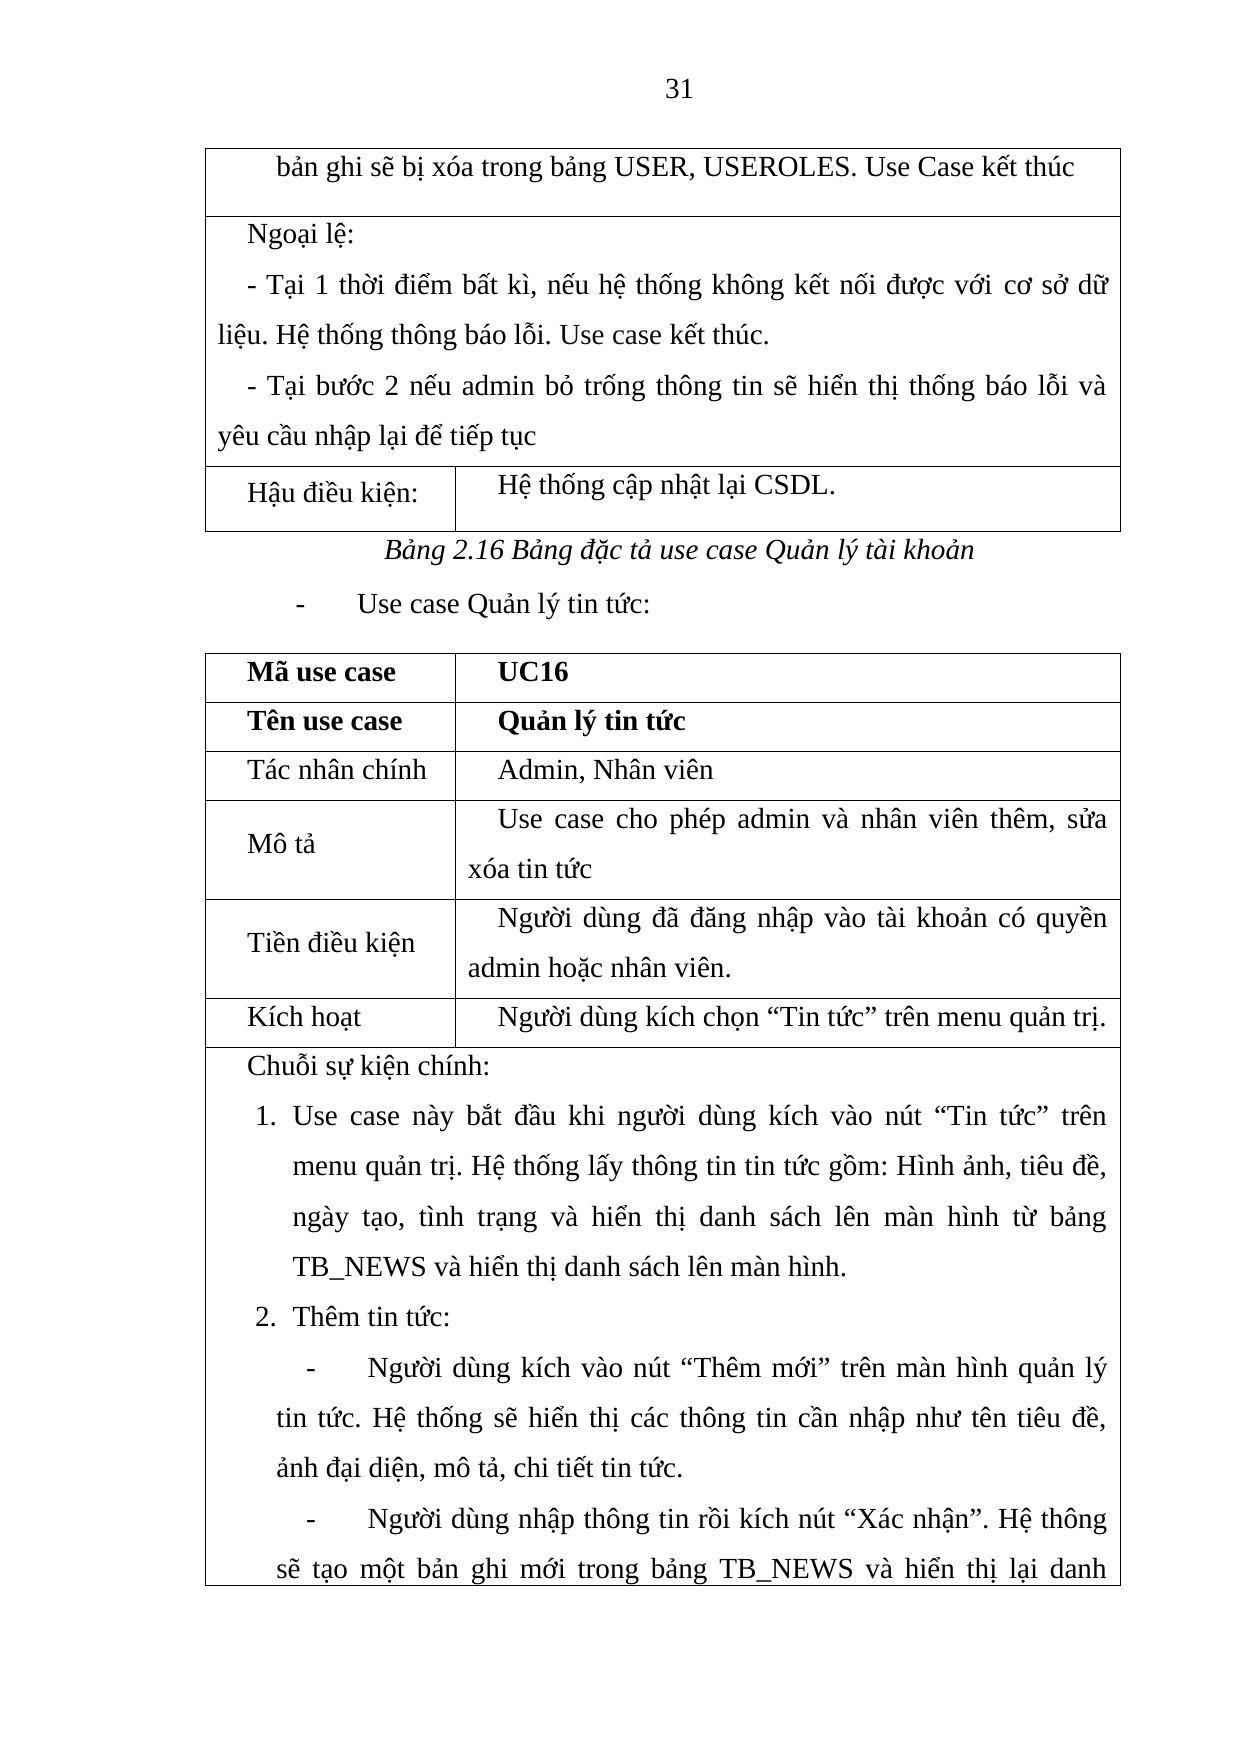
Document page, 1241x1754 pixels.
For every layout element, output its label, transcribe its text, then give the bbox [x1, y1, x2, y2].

table_cell Mô tả [206, 801, 455, 899]
table_cell Tên use case [206, 703, 455, 751]
table_cell Tác nhân chính [206, 752, 455, 800]
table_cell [206, 1048, 1120, 1584]
table_cell Kích hoạt [206, 999, 455, 1047]
table_cell Quản lý tin tức [456, 703, 1120, 751]
text Bảng 2.16 Bảng đặc tả use case Quản lý tài khoản [207, 532, 1122, 565]
table_cell Người dùng đã đăng nhập vào tài khoản có quyền admin hoặc nhân viên. [456, 900, 1120, 998]
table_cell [206, 149, 1120, 216]
table_cell Use case cho phép admin và nhân viên thêm, sửa xóa tin tức [456, 801, 1120, 899]
table_cell Hệ thống cập nhật lại CSDL. [456, 467, 1120, 531]
table_cell Admin, Nhân viên [456, 752, 1120, 800]
table_cell Hậu điều kiện: [206, 467, 455, 531]
list Use case Quản lý tin tức: [266, 586, 1122, 620]
table_cell Người dùng kích chọn “Tin tức” trên menu quản trị. [456, 999, 1120, 1047]
table_header Mã use case [206, 654, 455, 702]
table_cell Ngoại lệ: - Tại 1 thời điểm bất kì, nếu hệ thống không kết nối được với cơ sở dữ liệu. Hệ thống thông báo lỗi. Use case kết thúc. - Tại bước 2 nếu admin bỏ trống thông tin sẽ hiển thị thống báo lỗi và yêu cầu nhập lại để tiếp tục [206, 217, 1120, 466]
table_header UC16 [456, 654, 1120, 702]
table_cell Tiền điều kiện [206, 900, 455, 998]
